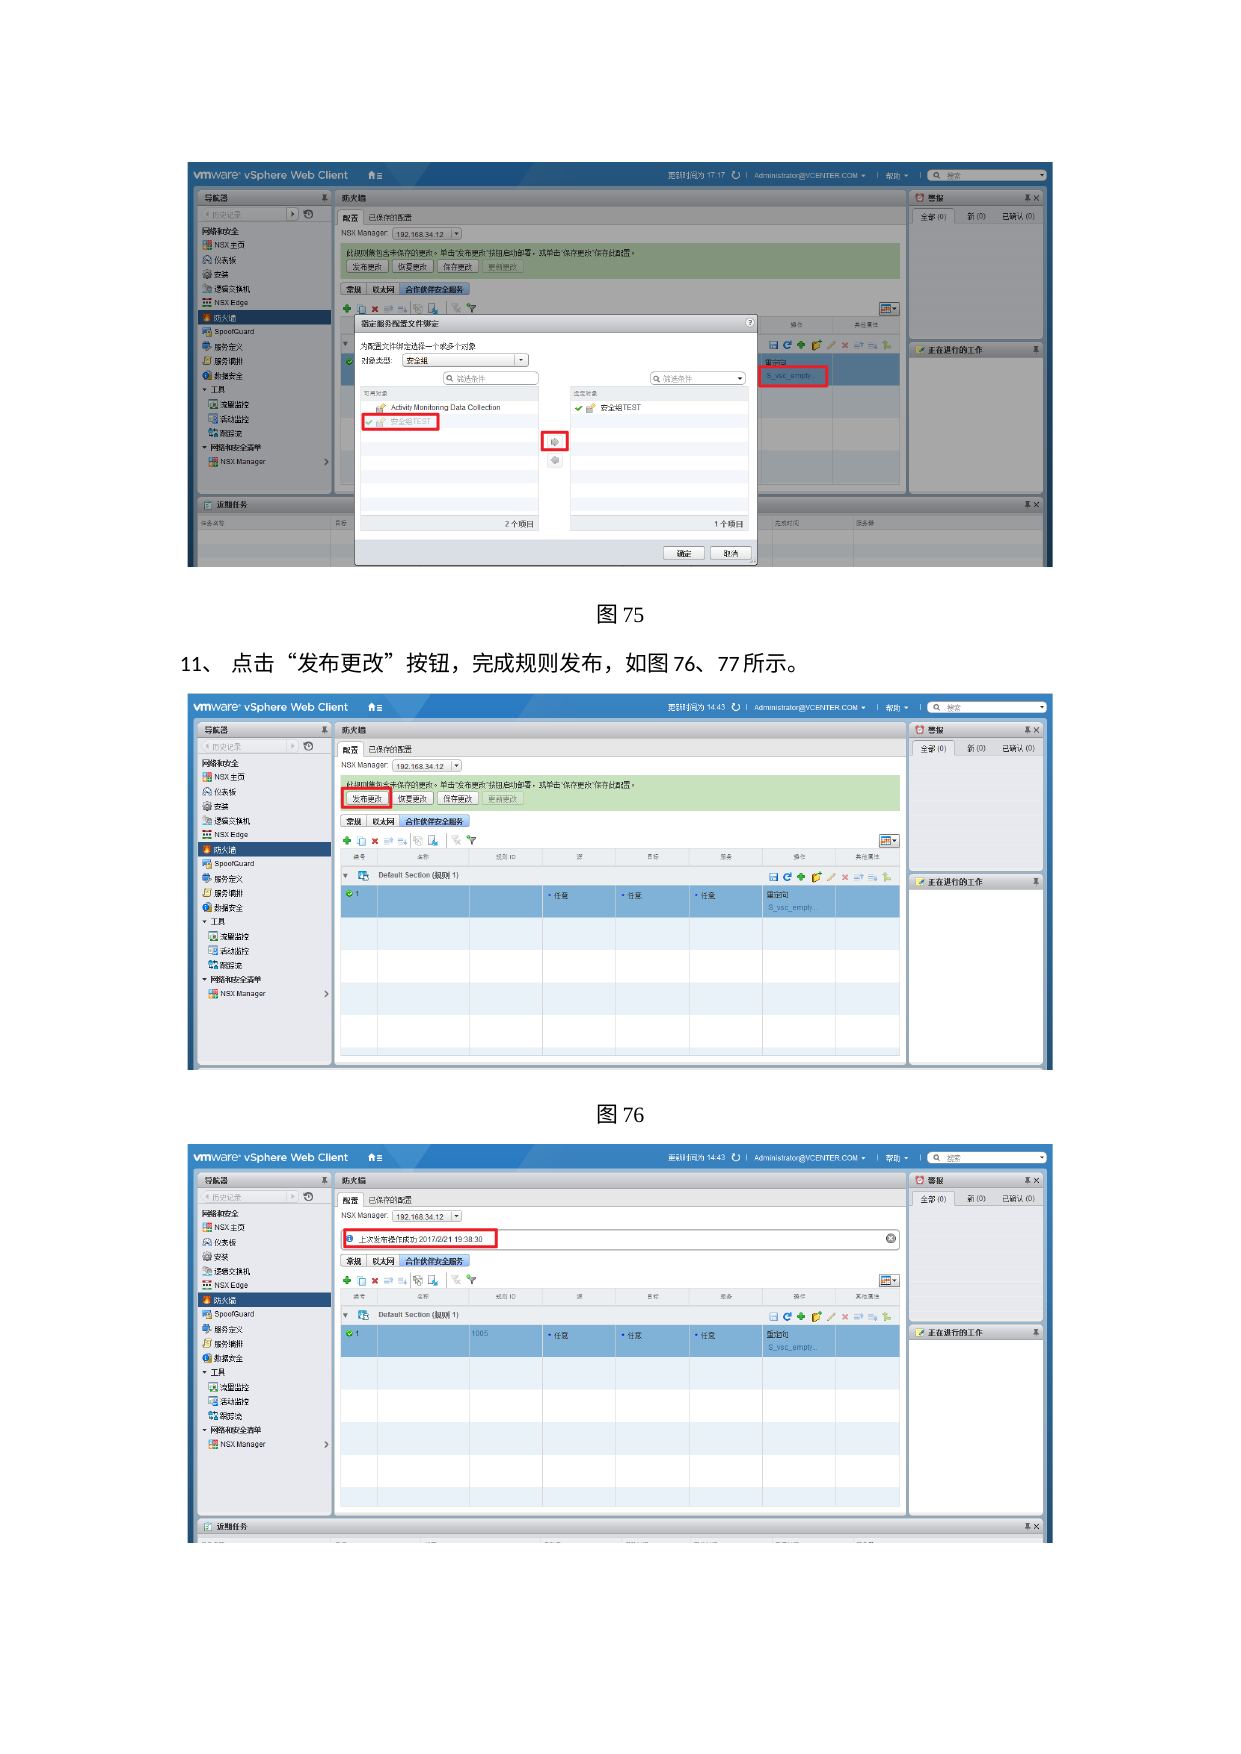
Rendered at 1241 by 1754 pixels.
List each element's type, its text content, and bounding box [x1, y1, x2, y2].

text 图75 [187, 597, 1053, 629]
picture [187, 693, 1053, 1070]
list 点击“发布更改”按钮，完成规则发布，如图76、77所示。 [179, 645, 1053, 678]
text 图76 [187, 1096, 1053, 1129]
picture [187, 1144, 1053, 1543]
picture [187, 162, 1053, 567]
